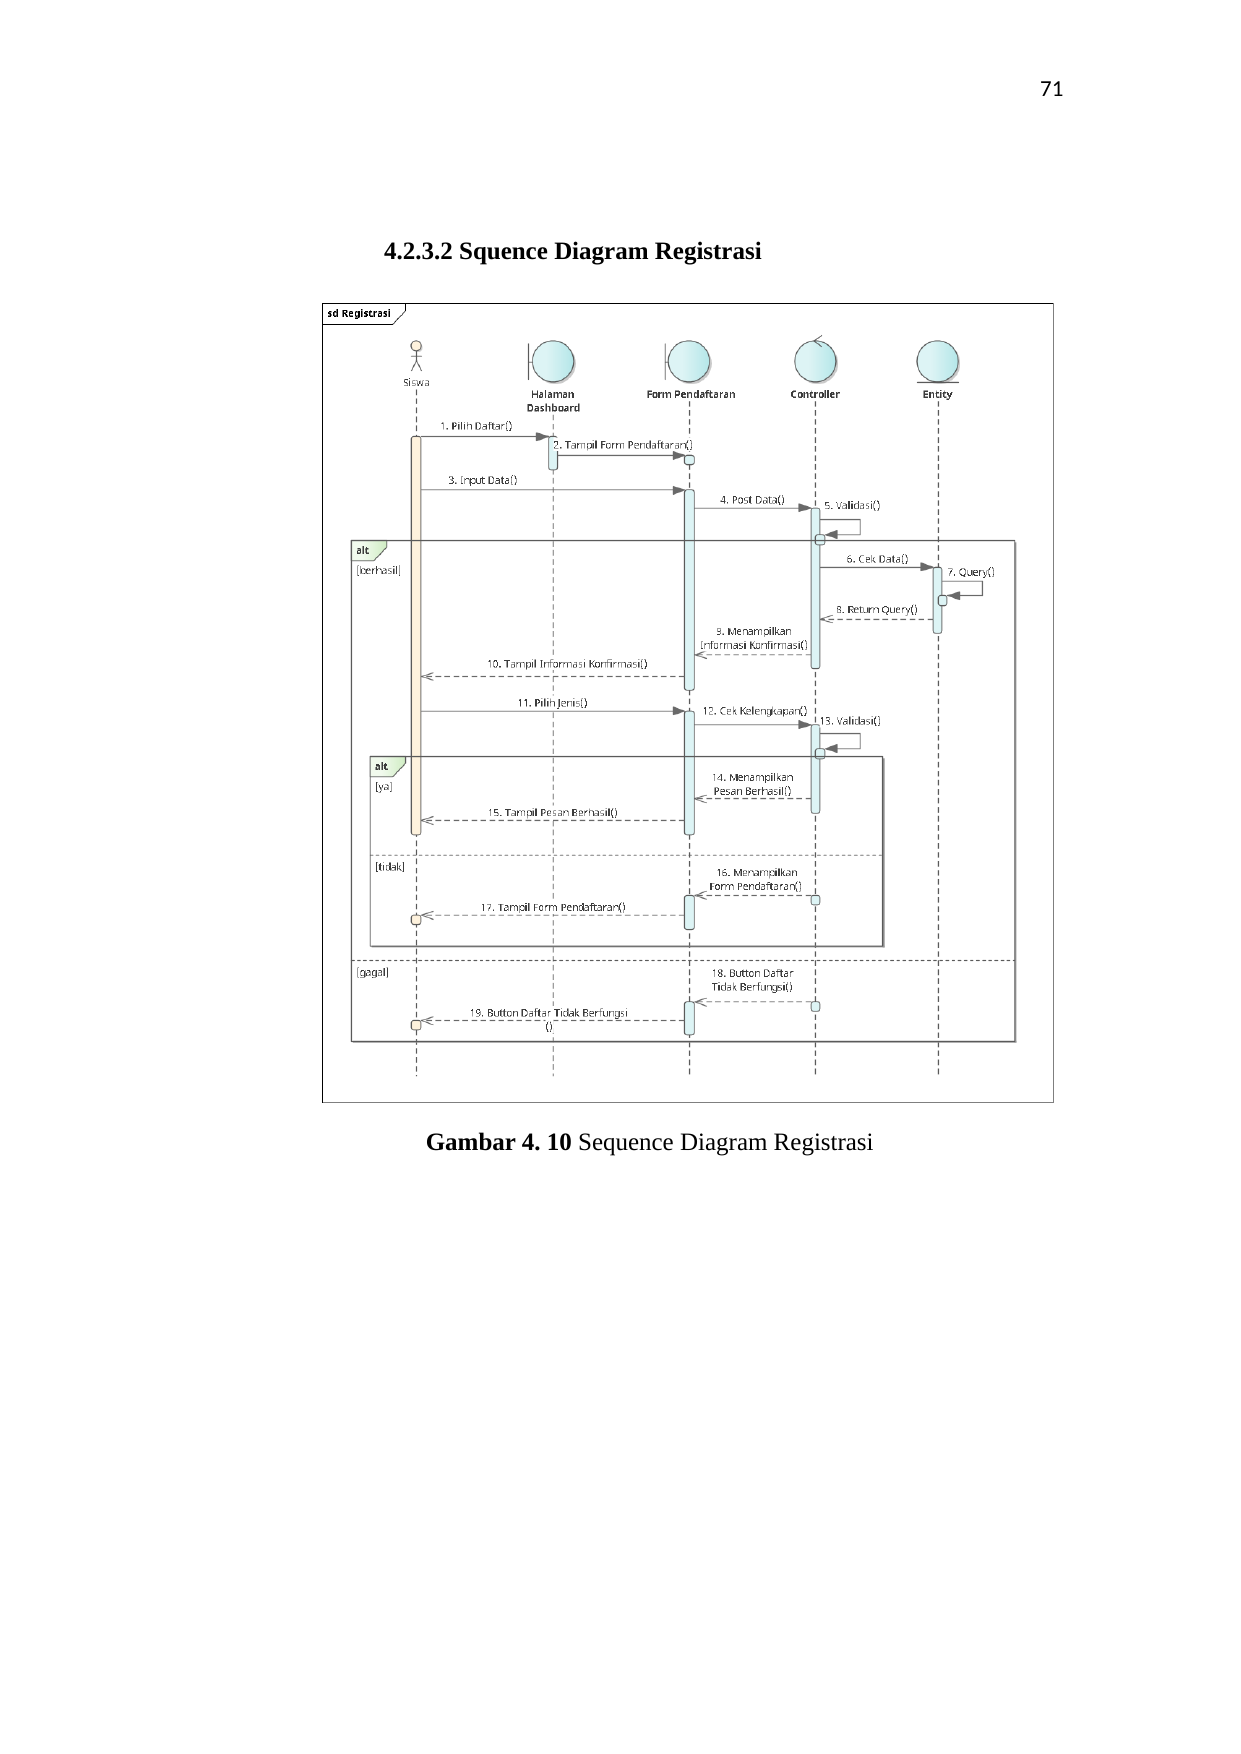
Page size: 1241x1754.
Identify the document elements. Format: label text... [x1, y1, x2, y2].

subtitle 4.2.3.2 Squence Diagram Registrasi [236, 236, 1063, 265]
picture [316, 297, 1059, 1108]
text Gambar 4. 10 Sequence Diagram Registrasi [236, 1127, 1063, 1156]
